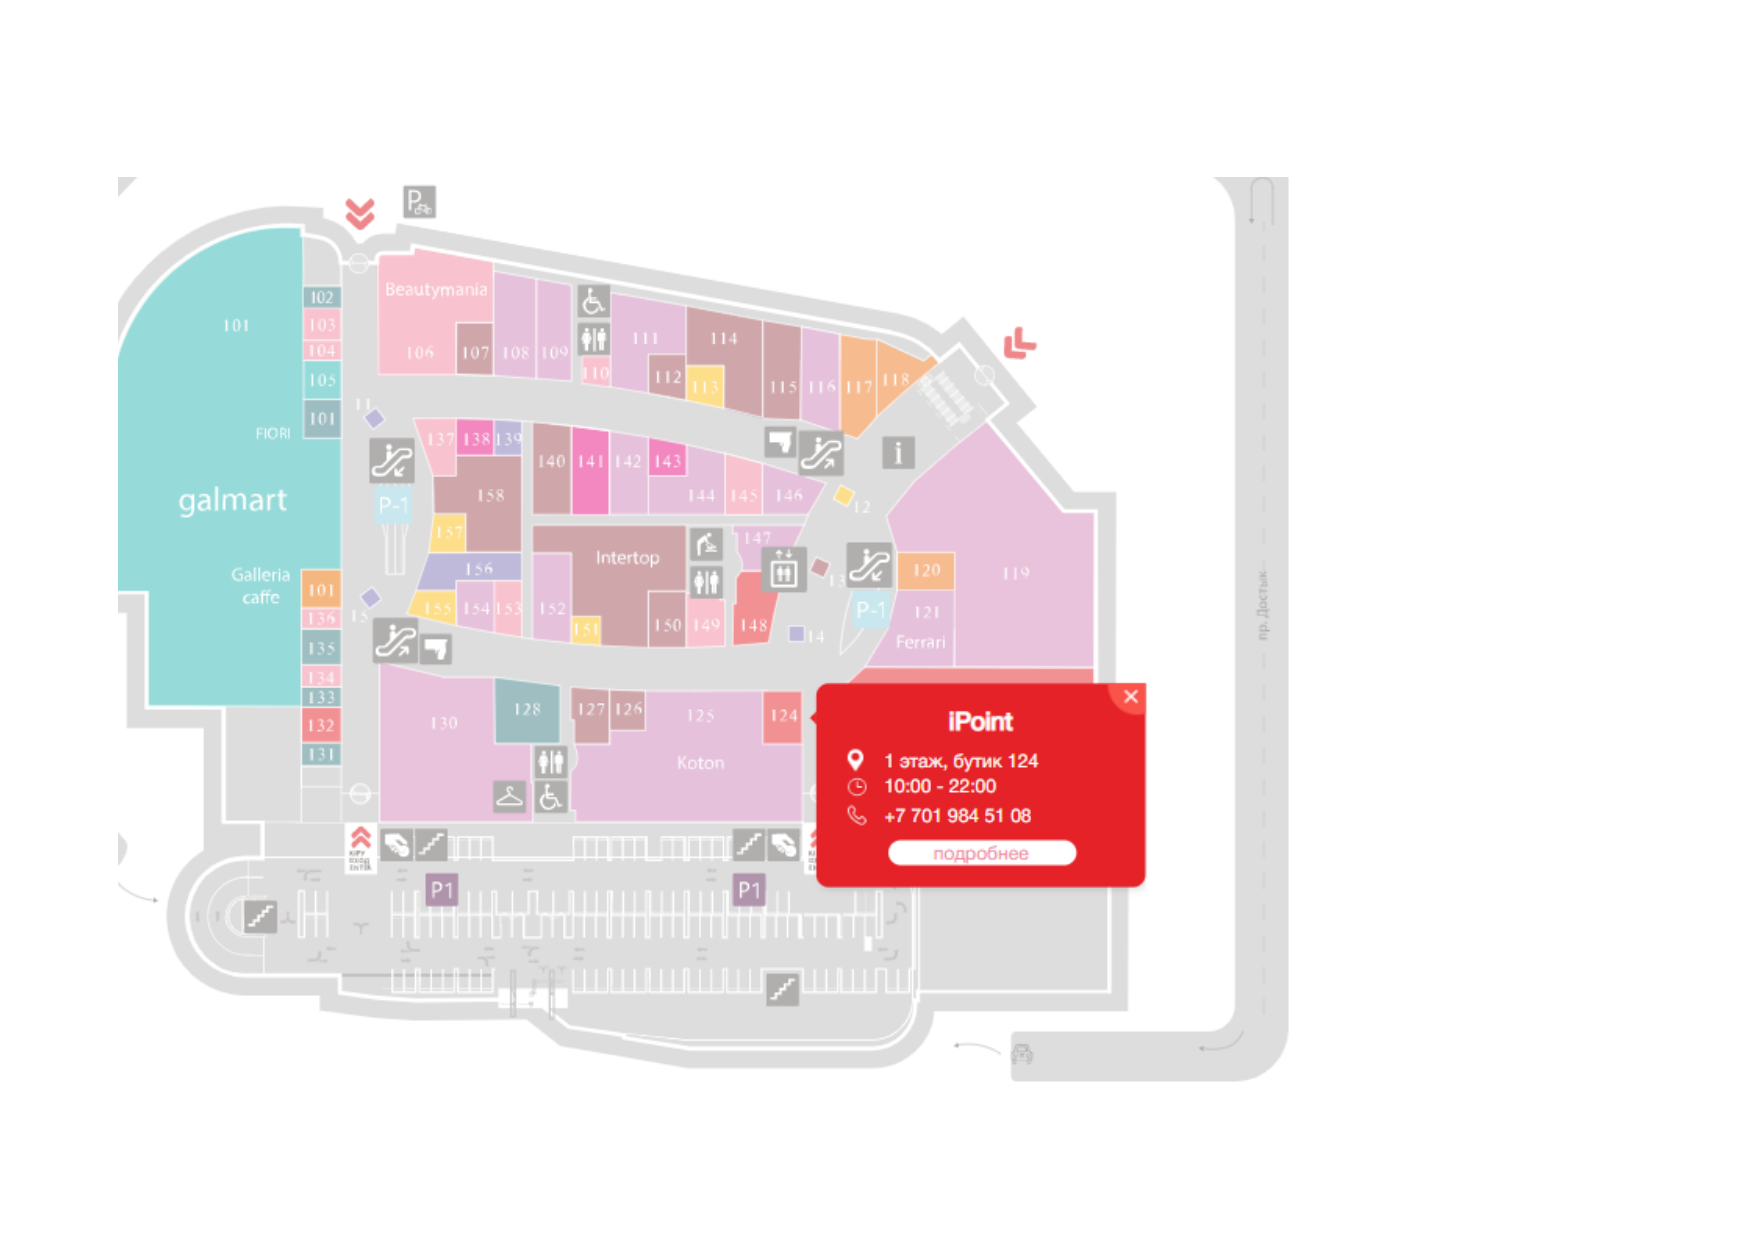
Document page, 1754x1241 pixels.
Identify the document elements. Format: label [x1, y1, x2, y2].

picture [118, 177, 1317, 1152]
